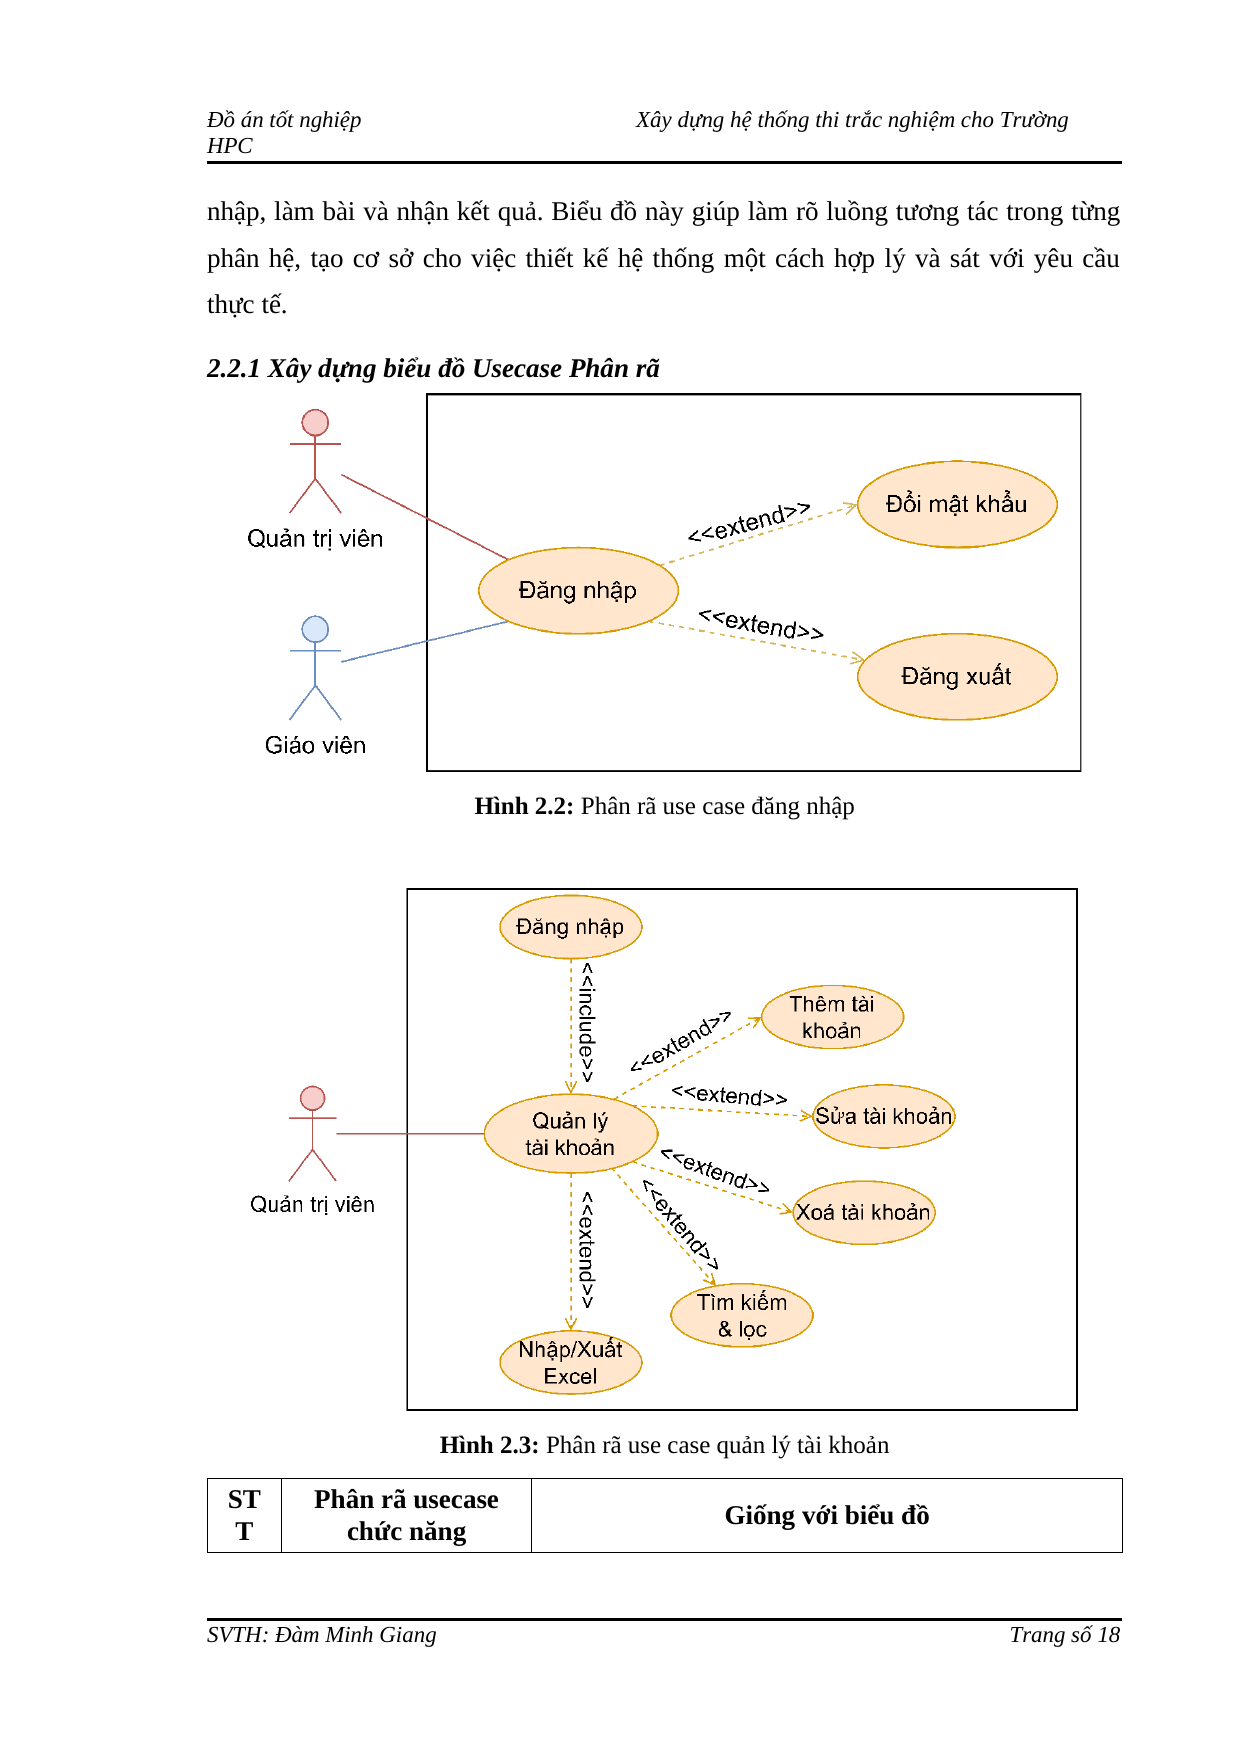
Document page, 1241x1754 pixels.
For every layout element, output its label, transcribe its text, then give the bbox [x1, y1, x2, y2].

table_header Giống với biểu đồ [532, 1479, 1122, 1552]
picture [250, 888, 1079, 1412]
subtitle 2.2.1 Xây dựng biểu đồ Usecase Phân rã [207, 352, 1122, 383]
table_header Phân rã usecase chức năng [282, 1479, 531, 1552]
table_header STT [208, 1479, 281, 1552]
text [207, 195, 1122, 320]
text Hình 2.3: Phân rã use case quản lý tài khoản [207, 1431, 1122, 1459]
picture [247, 393, 1082, 772]
text Hình 2.2: Phân rã use case đăng nhập [207, 791, 1122, 820]
